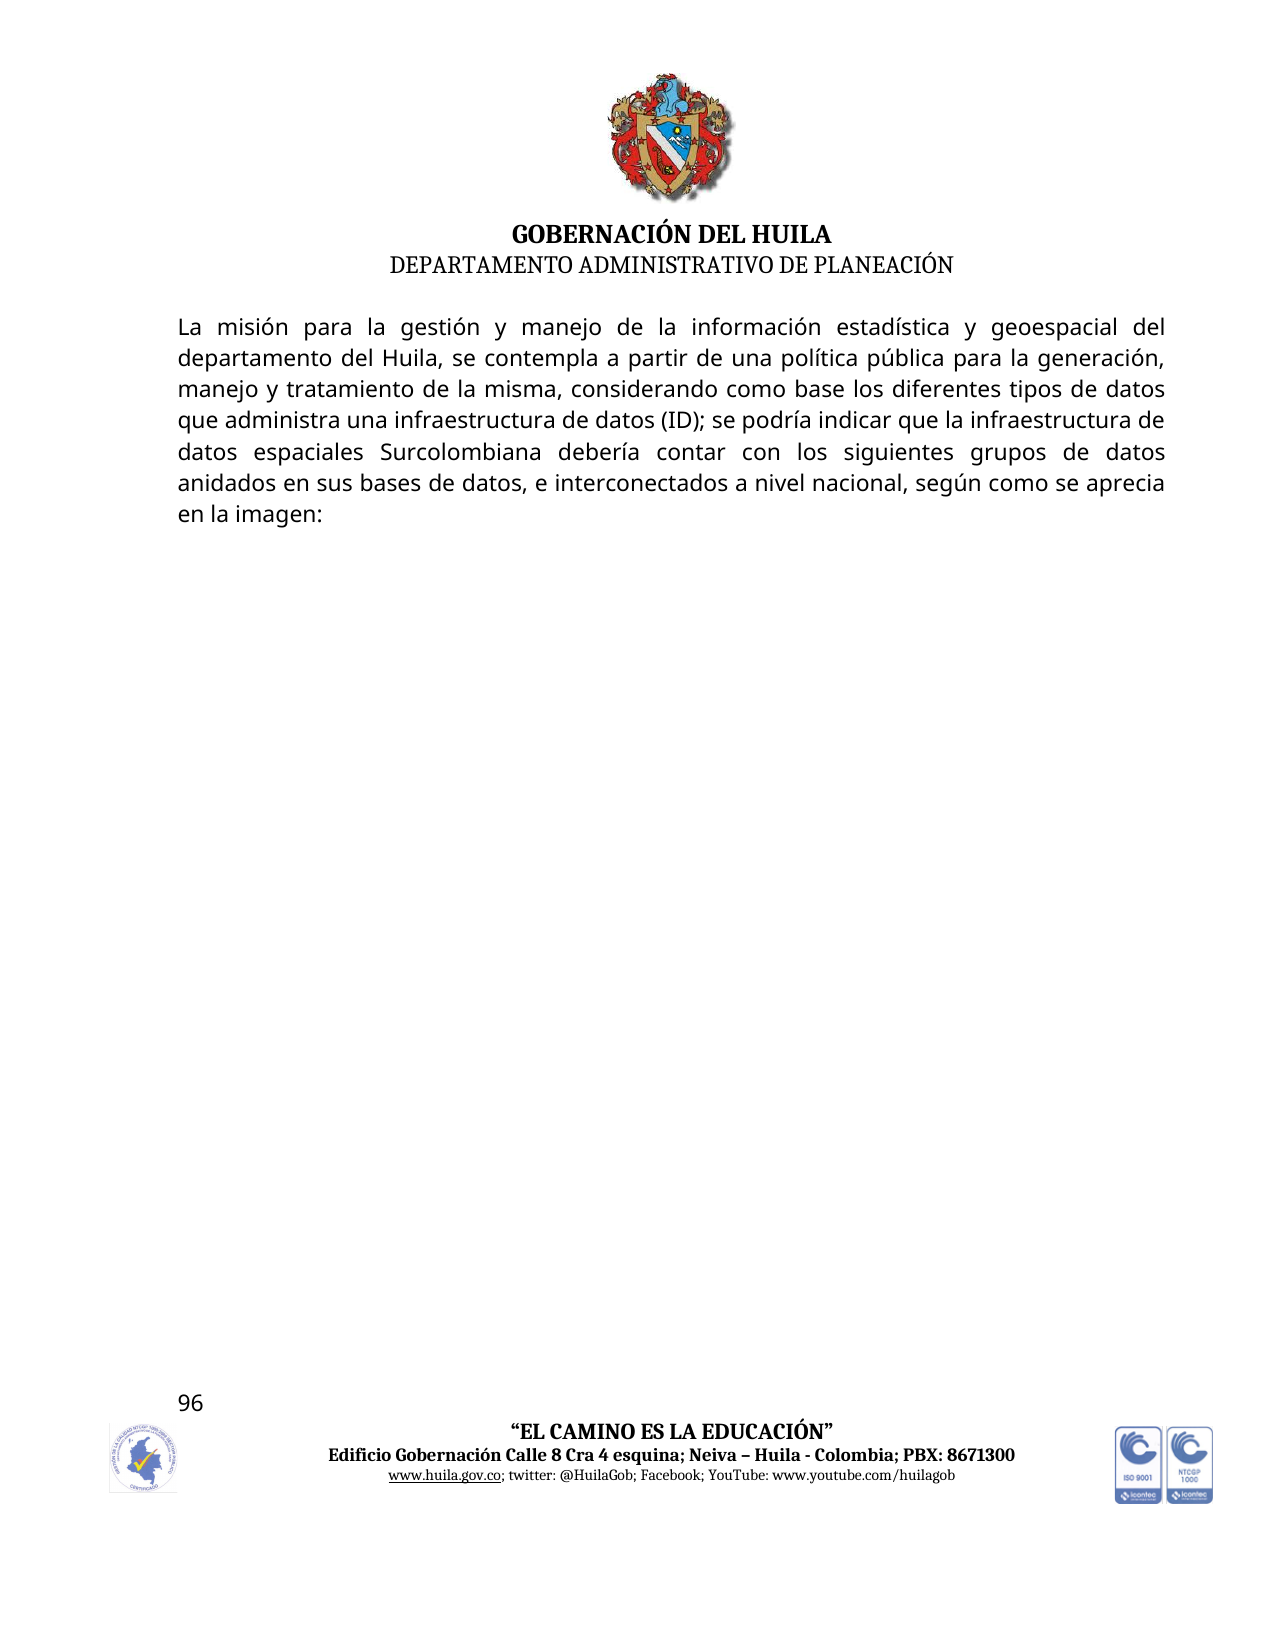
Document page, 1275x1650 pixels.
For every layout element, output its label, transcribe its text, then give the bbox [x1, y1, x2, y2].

picture [1114, 1425, 1214, 1504]
picture [109, 1423, 178, 1493]
picture [607, 73, 737, 204]
text La misión para la gestión y manejo de la información estadística y geoespacial del departamento del Huila, se contempla a partir de una política pública para la generación, manejo y tratamiento de la misma, considerando como base los diferentes tipos de datos que administra una infraestructura de datos (ID); se podría indicar que la infraestructura de datos espaciales Surcolombiana debería contar con los siguientes grupos de datos anidados en sus bases de datos, e interconectados a nivel nacional, según como se aprecia en la imagen: [177, 311, 1167, 529]
